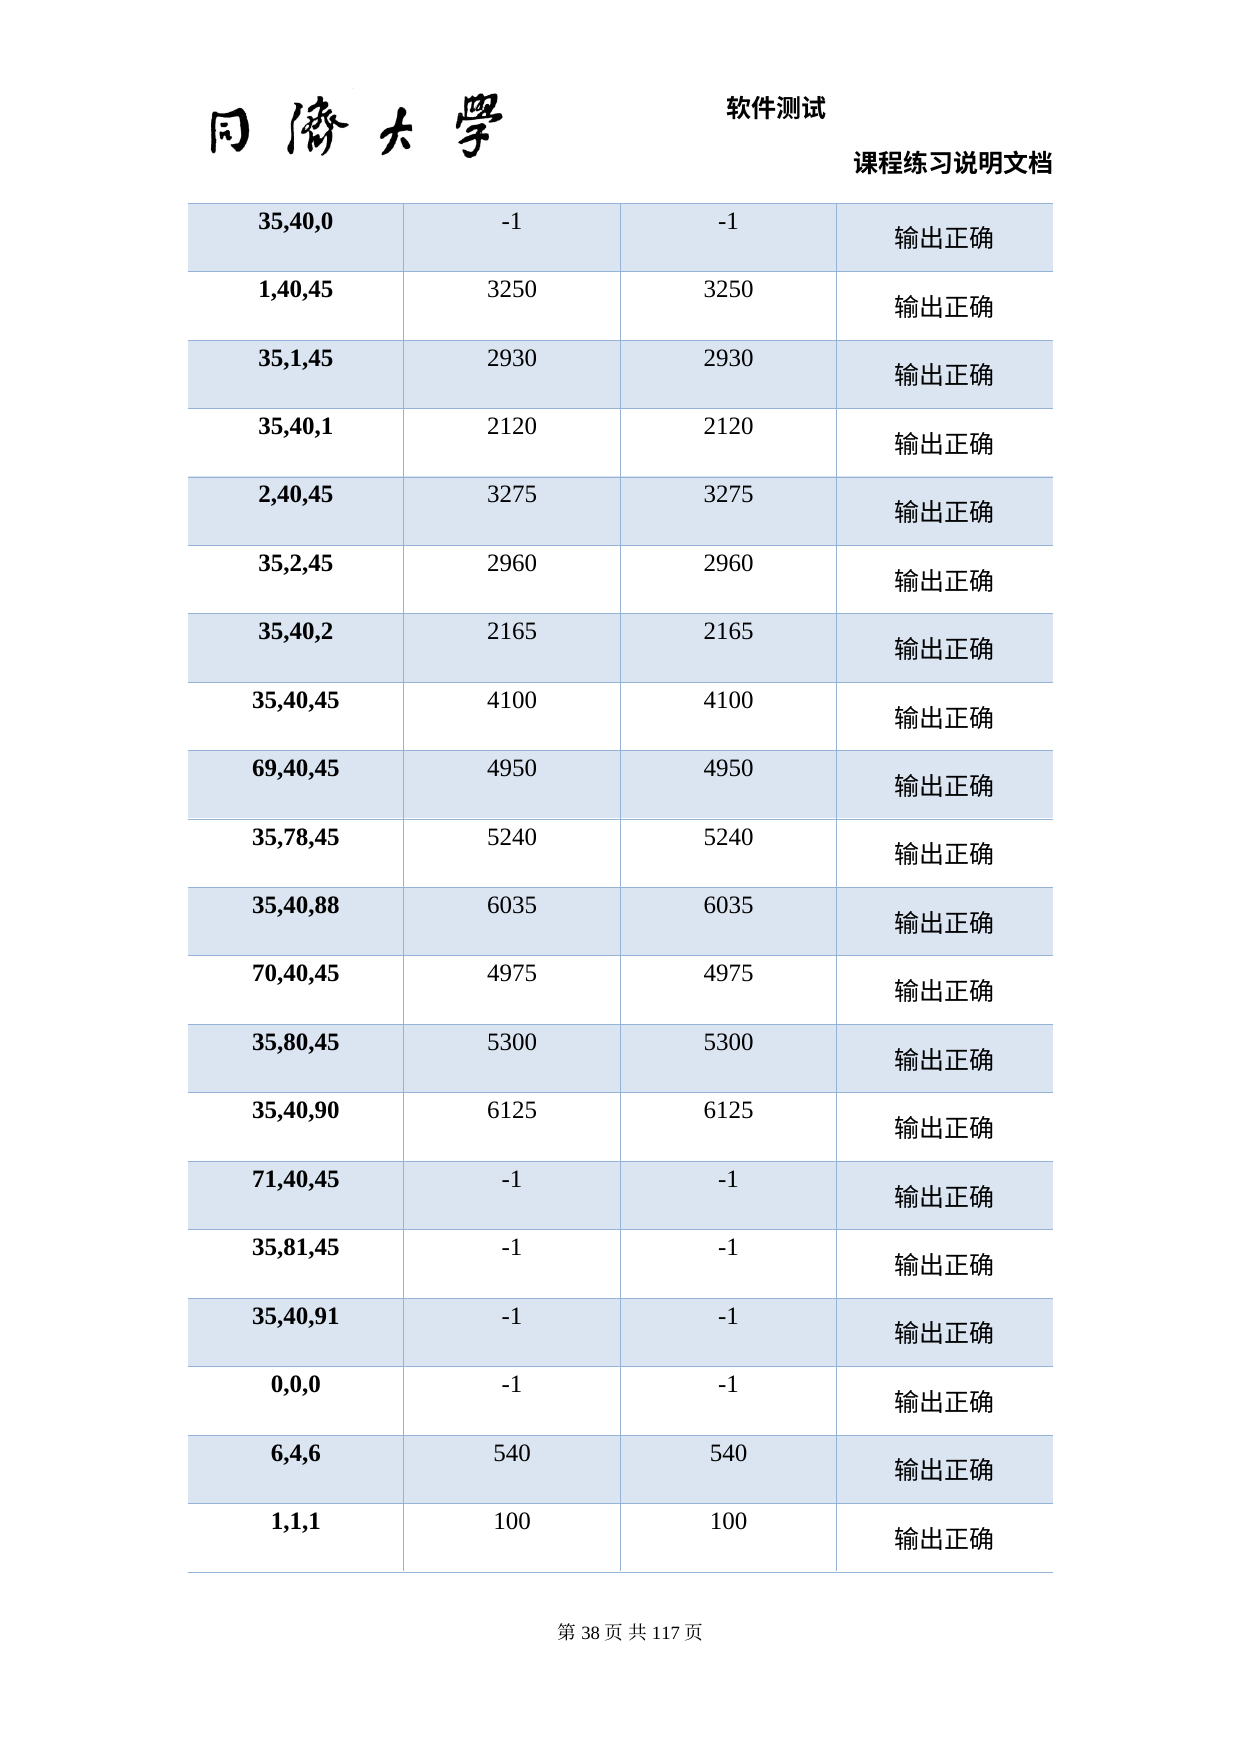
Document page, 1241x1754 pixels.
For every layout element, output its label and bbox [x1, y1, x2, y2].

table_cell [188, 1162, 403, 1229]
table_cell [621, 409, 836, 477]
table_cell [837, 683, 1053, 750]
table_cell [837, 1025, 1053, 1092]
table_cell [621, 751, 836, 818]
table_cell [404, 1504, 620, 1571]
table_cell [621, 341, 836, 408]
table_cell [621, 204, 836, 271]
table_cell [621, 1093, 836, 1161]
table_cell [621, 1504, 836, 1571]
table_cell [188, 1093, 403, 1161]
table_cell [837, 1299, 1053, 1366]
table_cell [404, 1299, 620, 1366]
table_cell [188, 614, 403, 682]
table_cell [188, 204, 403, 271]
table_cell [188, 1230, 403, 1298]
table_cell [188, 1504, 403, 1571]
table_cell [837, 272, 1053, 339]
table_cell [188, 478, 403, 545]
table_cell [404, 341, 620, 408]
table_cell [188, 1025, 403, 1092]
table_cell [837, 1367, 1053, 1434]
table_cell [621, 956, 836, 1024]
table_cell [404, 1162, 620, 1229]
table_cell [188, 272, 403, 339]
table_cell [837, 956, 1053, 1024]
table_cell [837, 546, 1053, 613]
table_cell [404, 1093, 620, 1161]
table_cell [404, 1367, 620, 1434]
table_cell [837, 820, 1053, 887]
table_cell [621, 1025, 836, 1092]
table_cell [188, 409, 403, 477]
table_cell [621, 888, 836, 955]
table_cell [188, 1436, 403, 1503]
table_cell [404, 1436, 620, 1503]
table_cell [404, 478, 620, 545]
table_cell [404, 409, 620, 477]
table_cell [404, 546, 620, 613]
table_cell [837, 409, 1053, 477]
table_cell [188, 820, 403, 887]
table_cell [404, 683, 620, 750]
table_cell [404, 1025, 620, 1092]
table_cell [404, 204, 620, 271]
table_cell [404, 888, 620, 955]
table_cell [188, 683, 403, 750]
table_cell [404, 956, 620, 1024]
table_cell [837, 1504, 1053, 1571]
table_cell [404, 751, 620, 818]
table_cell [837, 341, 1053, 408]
picture [188, 86, 520, 165]
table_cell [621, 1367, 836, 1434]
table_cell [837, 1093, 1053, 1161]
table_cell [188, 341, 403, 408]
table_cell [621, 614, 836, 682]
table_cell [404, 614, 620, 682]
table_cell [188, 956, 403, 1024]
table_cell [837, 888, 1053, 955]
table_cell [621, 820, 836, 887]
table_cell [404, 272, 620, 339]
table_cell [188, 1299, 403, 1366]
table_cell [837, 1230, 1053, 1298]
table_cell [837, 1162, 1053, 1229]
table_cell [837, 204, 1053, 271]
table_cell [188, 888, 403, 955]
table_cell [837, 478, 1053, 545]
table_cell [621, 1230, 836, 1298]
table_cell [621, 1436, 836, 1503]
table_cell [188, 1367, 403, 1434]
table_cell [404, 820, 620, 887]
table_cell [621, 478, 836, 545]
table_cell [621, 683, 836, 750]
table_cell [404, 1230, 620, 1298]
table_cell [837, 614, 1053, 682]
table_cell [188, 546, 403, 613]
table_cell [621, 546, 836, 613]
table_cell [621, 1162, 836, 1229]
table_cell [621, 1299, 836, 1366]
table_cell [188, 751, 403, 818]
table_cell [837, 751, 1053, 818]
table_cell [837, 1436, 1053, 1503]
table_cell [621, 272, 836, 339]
